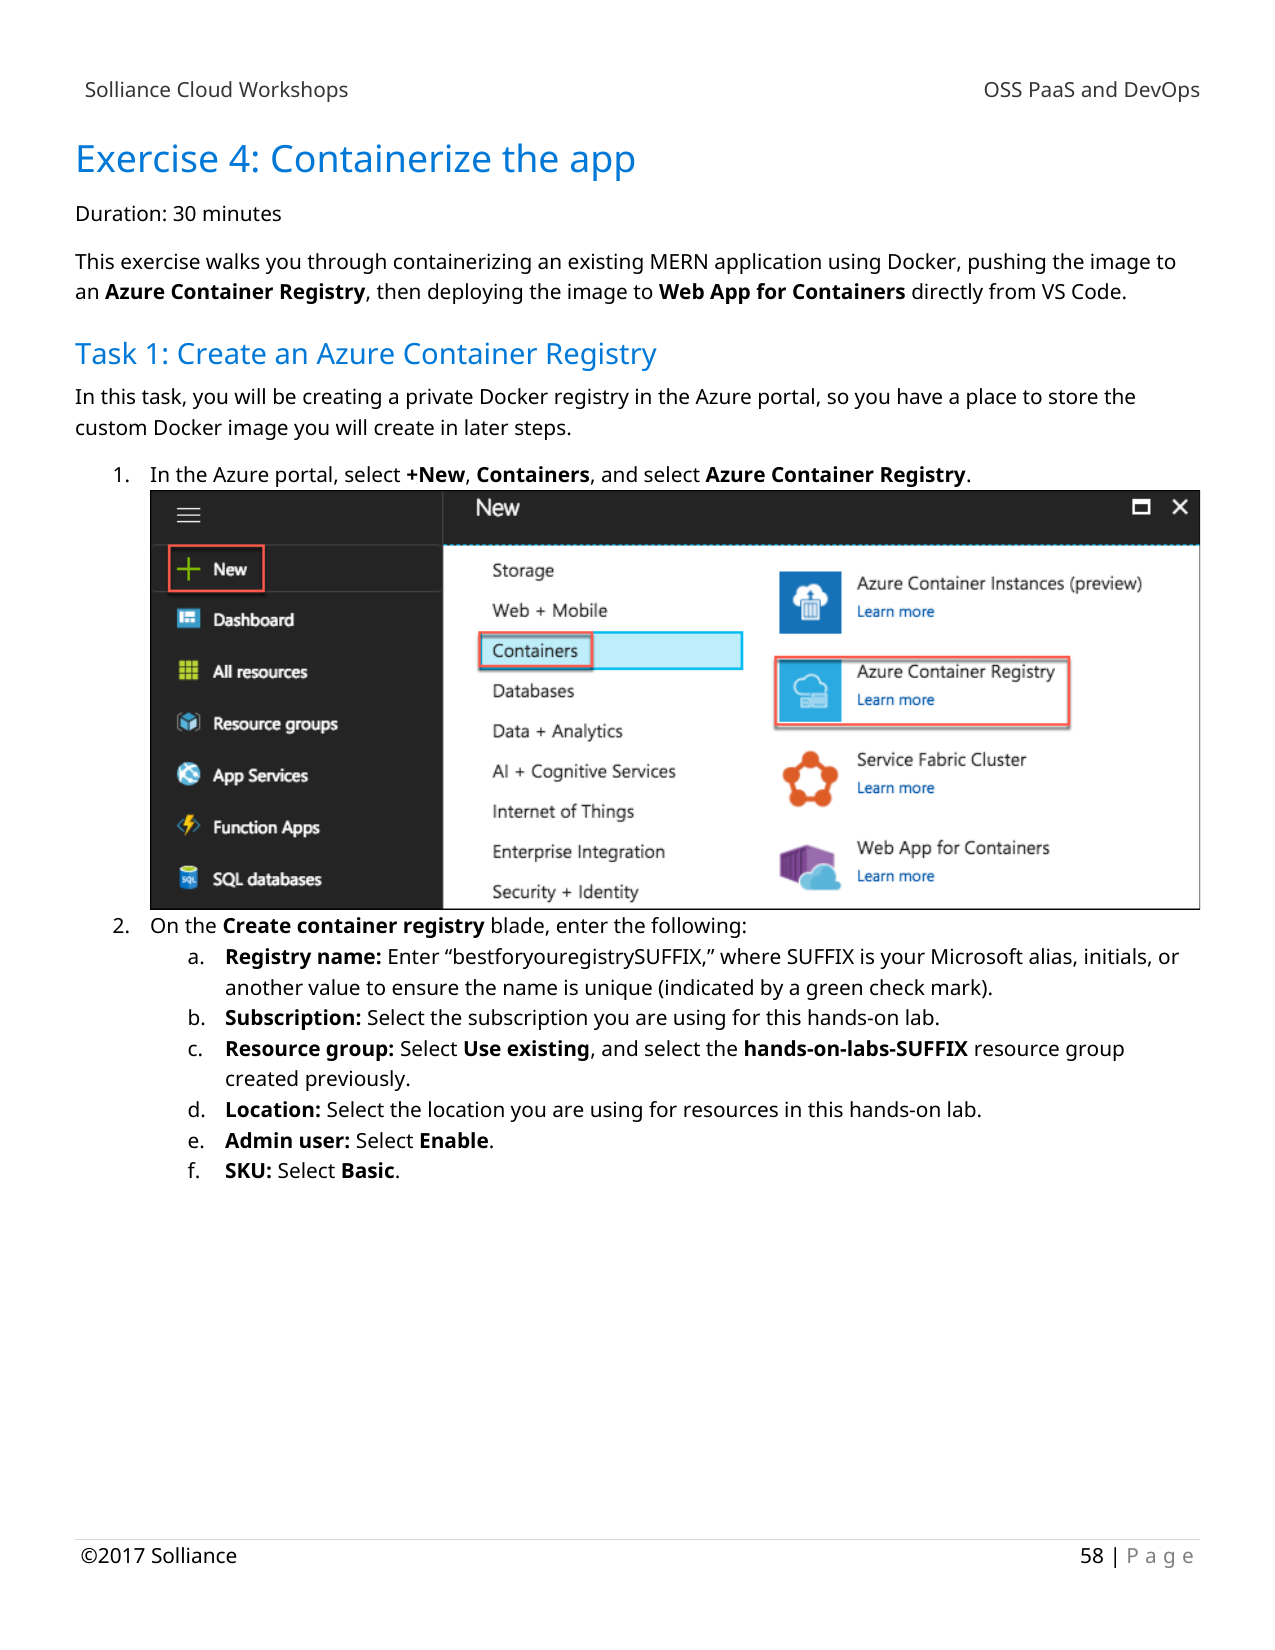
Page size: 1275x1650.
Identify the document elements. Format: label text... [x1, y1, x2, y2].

subtitle Task 1: Create an Azure Container Registry [75, 333, 1200, 373]
list Admin user: Select Enable. [187, 1126, 1200, 1154]
list Registry name: Enter “bestforyouregistrySUFFIX,” where SUFFIX is your Microsoft alias, initials, or another value to ensure the name is unique (indicated by a green check mark). [187, 942, 1200, 1001]
list Subscription: Select the subscription you are using for this hands-on lab. [187, 1003, 1200, 1032]
text Duration: 30 minutes [75, 199, 1200, 228]
picture [150, 490, 1200, 910]
list Location: Select the location you are using for resources in this hands-on lab. [187, 1095, 1200, 1123]
list On the Create container registry blade, enter the following: [112, 911, 1200, 940]
list Resource group: Select Use existing, and select the hands-on-labs-SUFFIX resource group created previously. [187, 1034, 1200, 1093]
subtitle Exercise 4: Containerize the app [75, 132, 1200, 183]
list SKU: Select Basic. [187, 1156, 1200, 1185]
text In this task, you will be creating a private Docker registry in the Azure portal, so you have a place to store the custom Docker image you will create in later steps. [75, 382, 1200, 441]
text This exercise walks you through containerizing an existing MERN application using Docker, pushing the image to an Azure Container Registry, then deploying the image to Web App for Containers directly from VS Code. [75, 247, 1200, 306]
